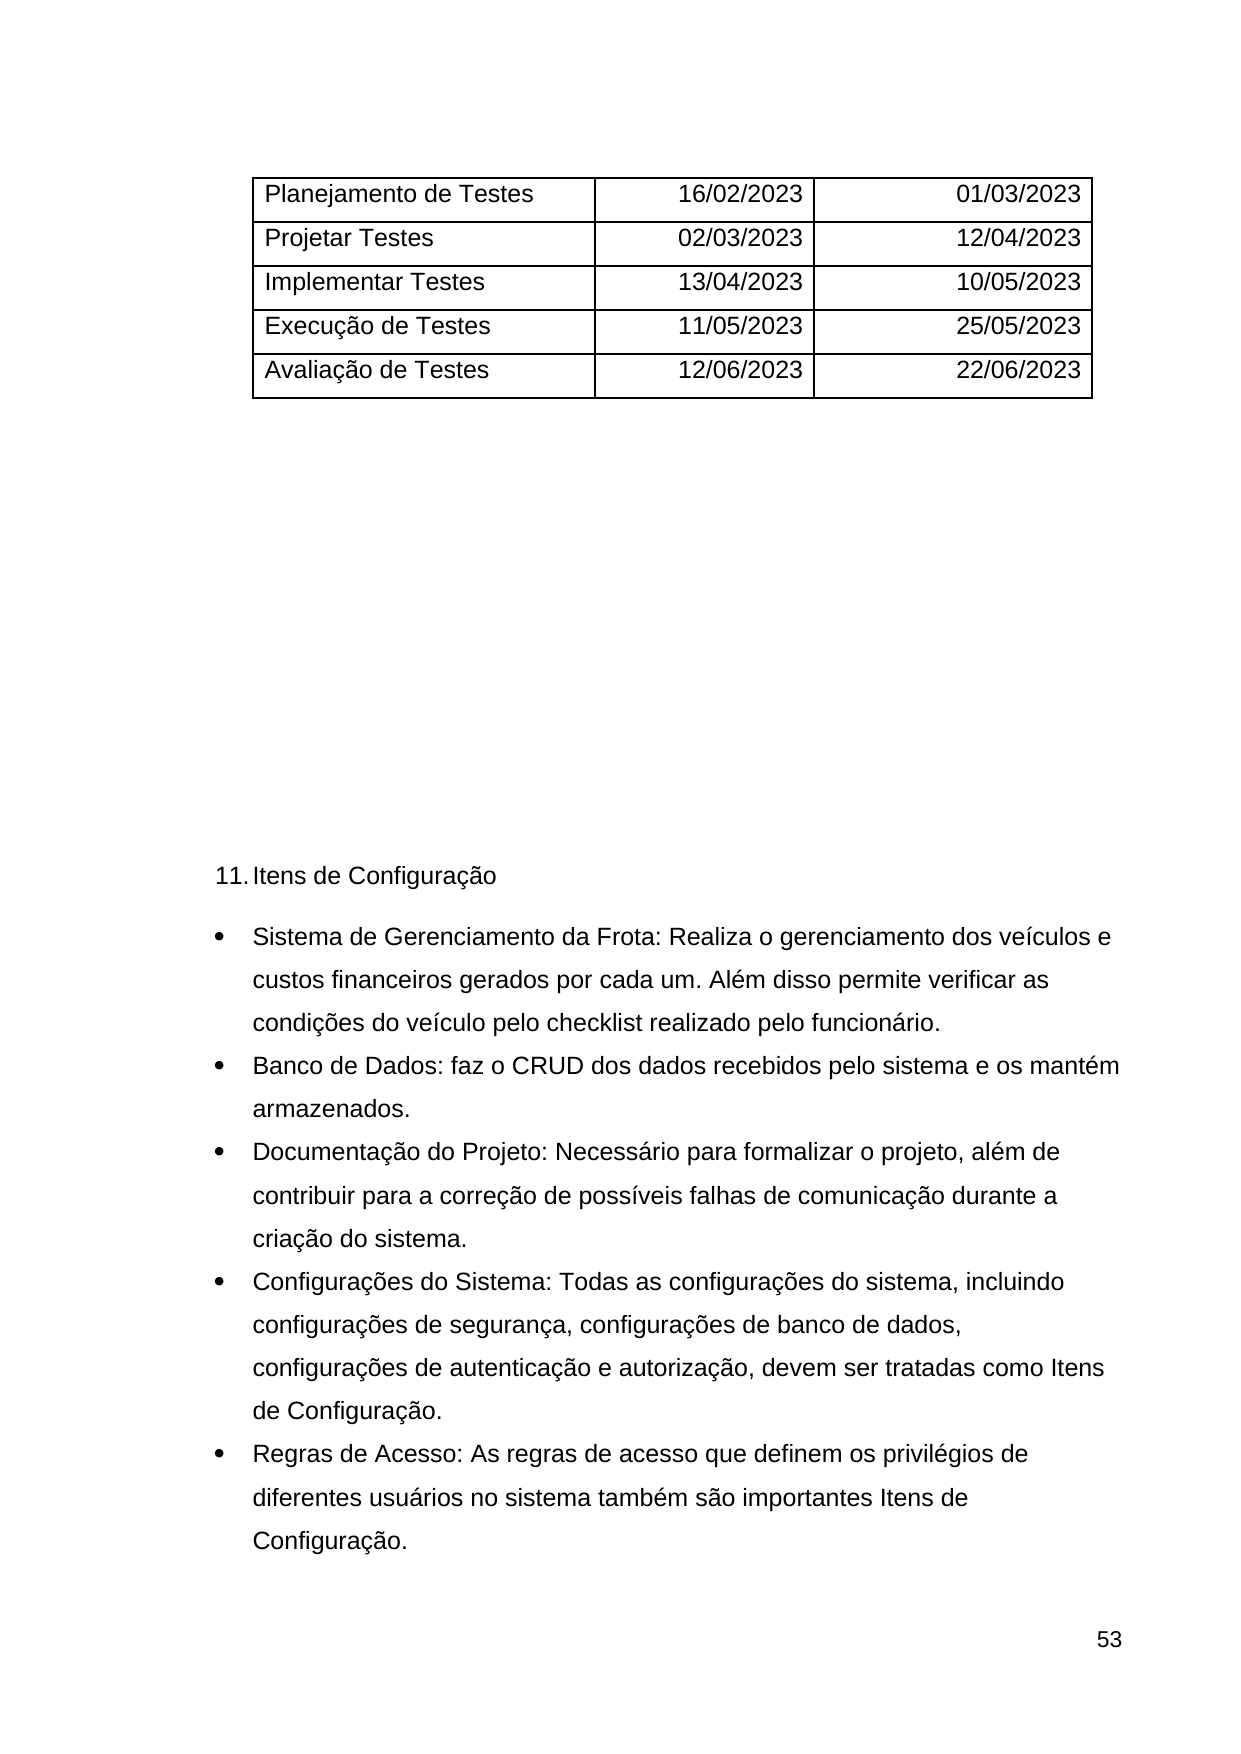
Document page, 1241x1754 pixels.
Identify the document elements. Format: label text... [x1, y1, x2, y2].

table_cell Execução de Testes [254, 311, 594, 353]
table_cell 10/05/2023 [815, 267, 1091, 309]
table_cell 25/05/2023 [815, 311, 1091, 353]
table_cell Implementar Testes [254, 267, 594, 309]
table_cell 13/04/2023 [596, 267, 813, 309]
table_cell Planejamento de Testes [254, 179, 594, 221]
list Configurações do Sistema: Todas as configurações do sistema, incluindo configurações de segurança, configurações de banco de dados, configurações de autenticação e autorização, devem ser tratadas como Itens de Configuração. [215, 1267, 1122, 1425]
table_cell 02/03/2023 [596, 223, 813, 265]
list Banco de Dados: faz o CRUD dos dados recebidos pelo sistema e os mantém armazenados. [215, 1051, 1122, 1123]
list Sistema de Gerenciamento da Frota: Realiza o gerenciamento dos veículos e custos financeiros gerados por cada um. Além disso permite verificar as condições do veículo pelo checklist realizado pelo funcionário. [215, 922, 1122, 1037]
table_cell 01/03/2023 [815, 179, 1091, 221]
table_cell 12/06/2023 [596, 355, 813, 397]
table_cell Projetar Testes [254, 223, 594, 265]
list Documentação do Projeto: Necessário para formalizar o projeto, além de contribuir para a correção de possíveis falhas de comunicação durante a criação do sistema. [215, 1137, 1122, 1252]
table_cell 11/05/2023 [596, 311, 813, 353]
table_cell 22/06/2023 [815, 355, 1091, 397]
table_cell Avaliação de Testes [254, 355, 594, 397]
table_cell 16/02/2023 [596, 179, 813, 221]
list Itens de Configuração [215, 861, 1122, 890]
table_cell 12/04/2023 [815, 223, 1091, 265]
list Regras de Acesso: As regras de acesso que definem os privilégios de diferentes usuários no sistema também são importantes Itens de Configuração. [215, 1439, 1122, 1554]
